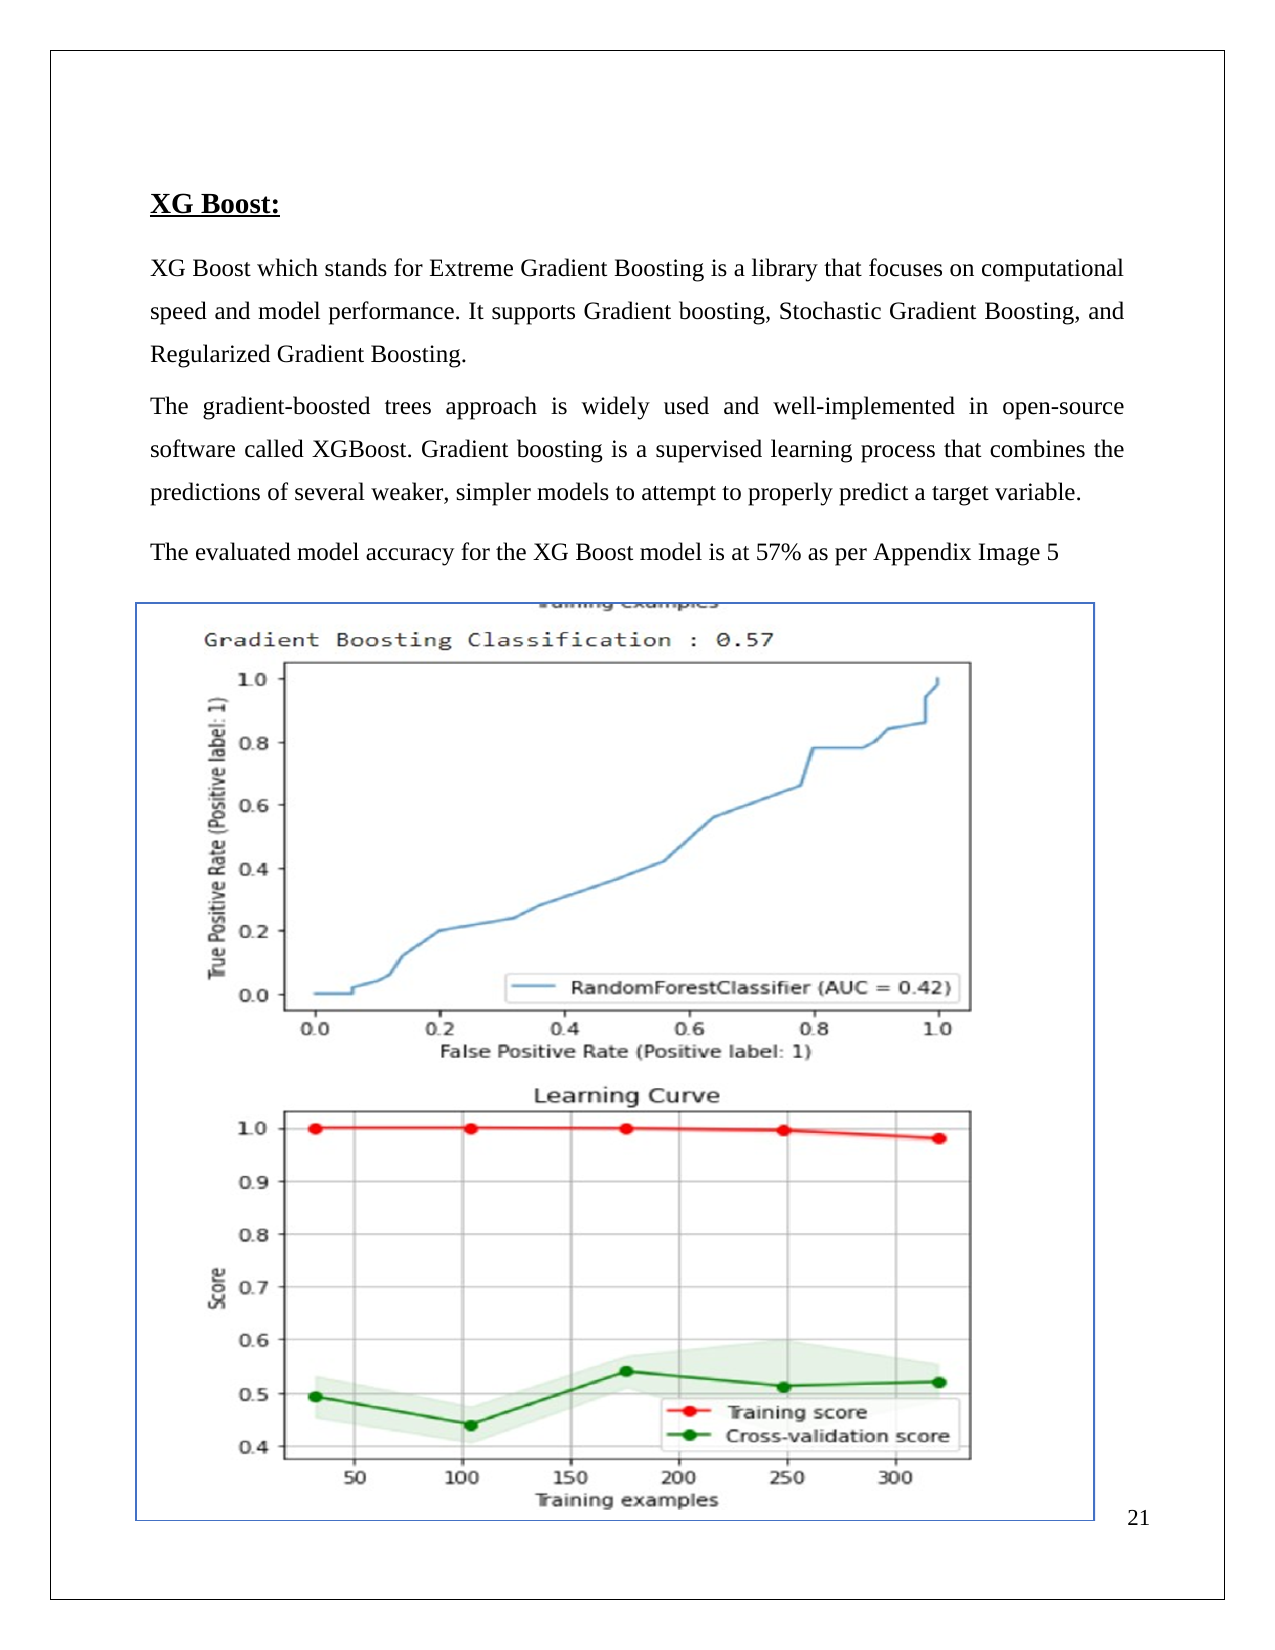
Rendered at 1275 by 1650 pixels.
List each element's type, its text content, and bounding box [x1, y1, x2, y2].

text XG Boost which stands for Extreme Gradient Boosting is a library that focuses on computational speed and model performance. It supports Gradient boosting, Stochastic Gradient Boosting, and Regularized Gradient Boosting. [150, 253, 1126, 368]
subtitle XG Boost: [150, 186, 1150, 220]
text The gradient-boosted trees approach is widely used and well-implemented in open-source software called XGBoost. Gradient boosting is a supervised learning process that combines the predictions of several weaker, simpler models to attempt to properly predict a target variable. [150, 391, 1125, 506]
picture [135, 602, 1096, 1521]
text The evaluated model accuracy for the XG Boost model is at 57% as per Appendix Image 5 [150, 537, 1150, 566]
